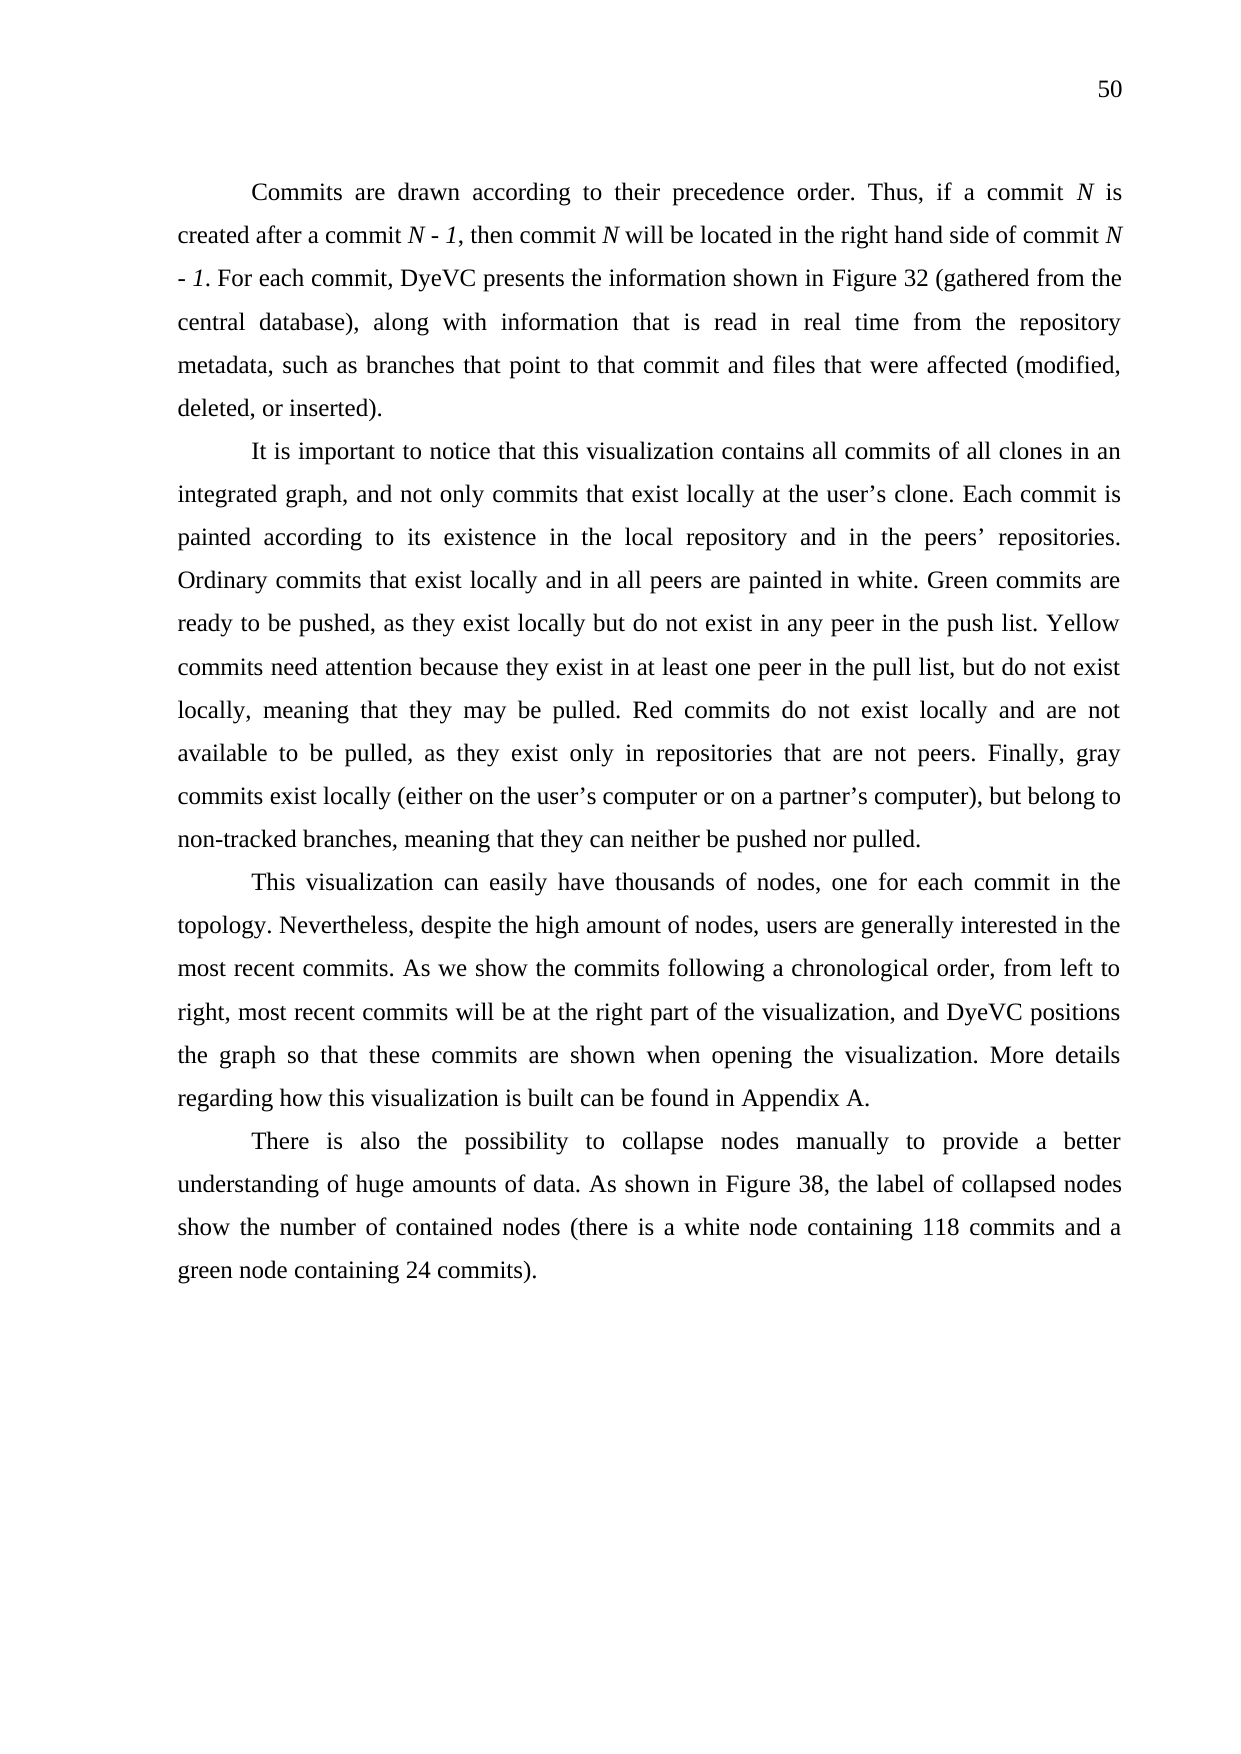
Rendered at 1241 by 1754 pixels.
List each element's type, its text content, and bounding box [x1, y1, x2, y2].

text There is also the possibility to collapse nodes manually to provide a better understanding of huge amounts of data. As shown in Figure 38, the label of collapsed nodes show the number of contained nodes (there is a white node containing 118 commits and a green node containing 24 commits). [177, 1126, 1122, 1284]
text This visualization can easily have thousands of nodes, one for each commit in the topology. Nevertheless, despite the high amount of nodes, users are generally interested in the most recent commits. As we show the commits following a chronological order, from left to right, most recent commits will be at the right part of the visualization, and DyeVC positions the graph so that these commits are shown when opening the visualization. More details regarding how this visualization is built can be found in Appendix A. [177, 867, 1122, 1112]
text Commits are drawn according to their precedence order. Thus, if a commit N is created after a commit N - 1, then commit N will be located in the right hand side of commit N - 1. For each commit, DyeVC presents the information shown in Figure 32 (gathered from the central database), along with information that is read in real time from the repository metadata, such as branches that point to that commit and files that were affected (modified, deleted, or inserted). [177, 177, 1122, 422]
text It is important to notice that this visualization contains all commits of all clones in an integrated graph, and not only commits that exist locally at the user’s clone. Each commit is painted according to its existence in the local repository and in the peers’ repositories. Ordinary commits that exist locally and in all peers are painted in white. Green commits are ready to be pushed, as they exist locally but do not exist in any peer in the push list. Yellow commits need attention because they exist in at least one peer in the pull list, but do not exist locally, meaning that they may be pulled. Red commits do not exist locally and are not available to be pulled, as they exist only in repositories that are not peers. Finally, gray commits exist locally (either on the user’s computer or on a partner’s computer), but belong to non-tracked branches, meaning that they can neither be pushed nor pulled. [177, 436, 1122, 853]
